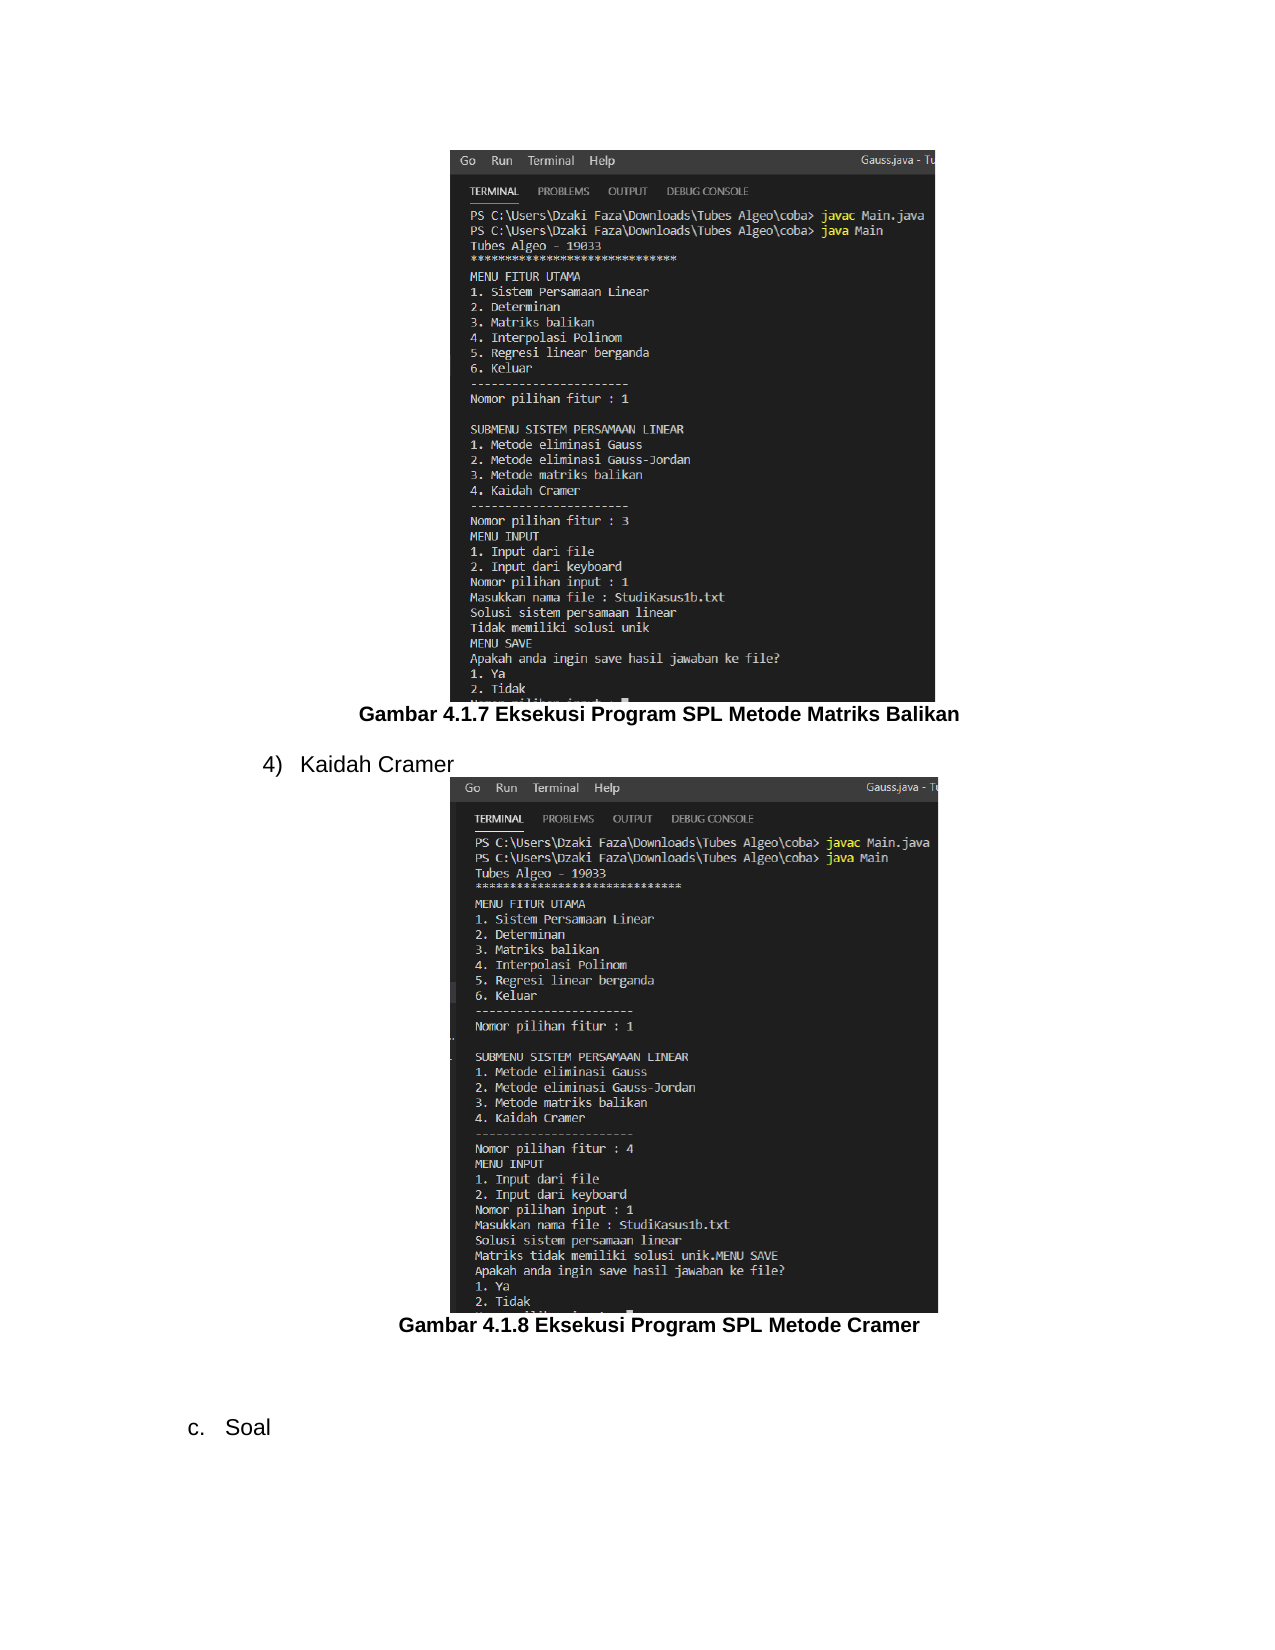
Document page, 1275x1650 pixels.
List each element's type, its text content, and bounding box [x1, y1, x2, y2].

picture [450, 777, 939, 1313]
text Gambar 4.1.7 Eksekusi Program SPL Metode Matriks Balikan [194, 702, 1124, 726]
picture [450, 150, 936, 702]
list Kaidah Cramer [262, 751, 1125, 777]
list Soal [187, 1414, 1125, 1441]
text Gambar 4.1.8 Eksekusi Program SPL Metode Cramer [194, 1313, 1124, 1337]
